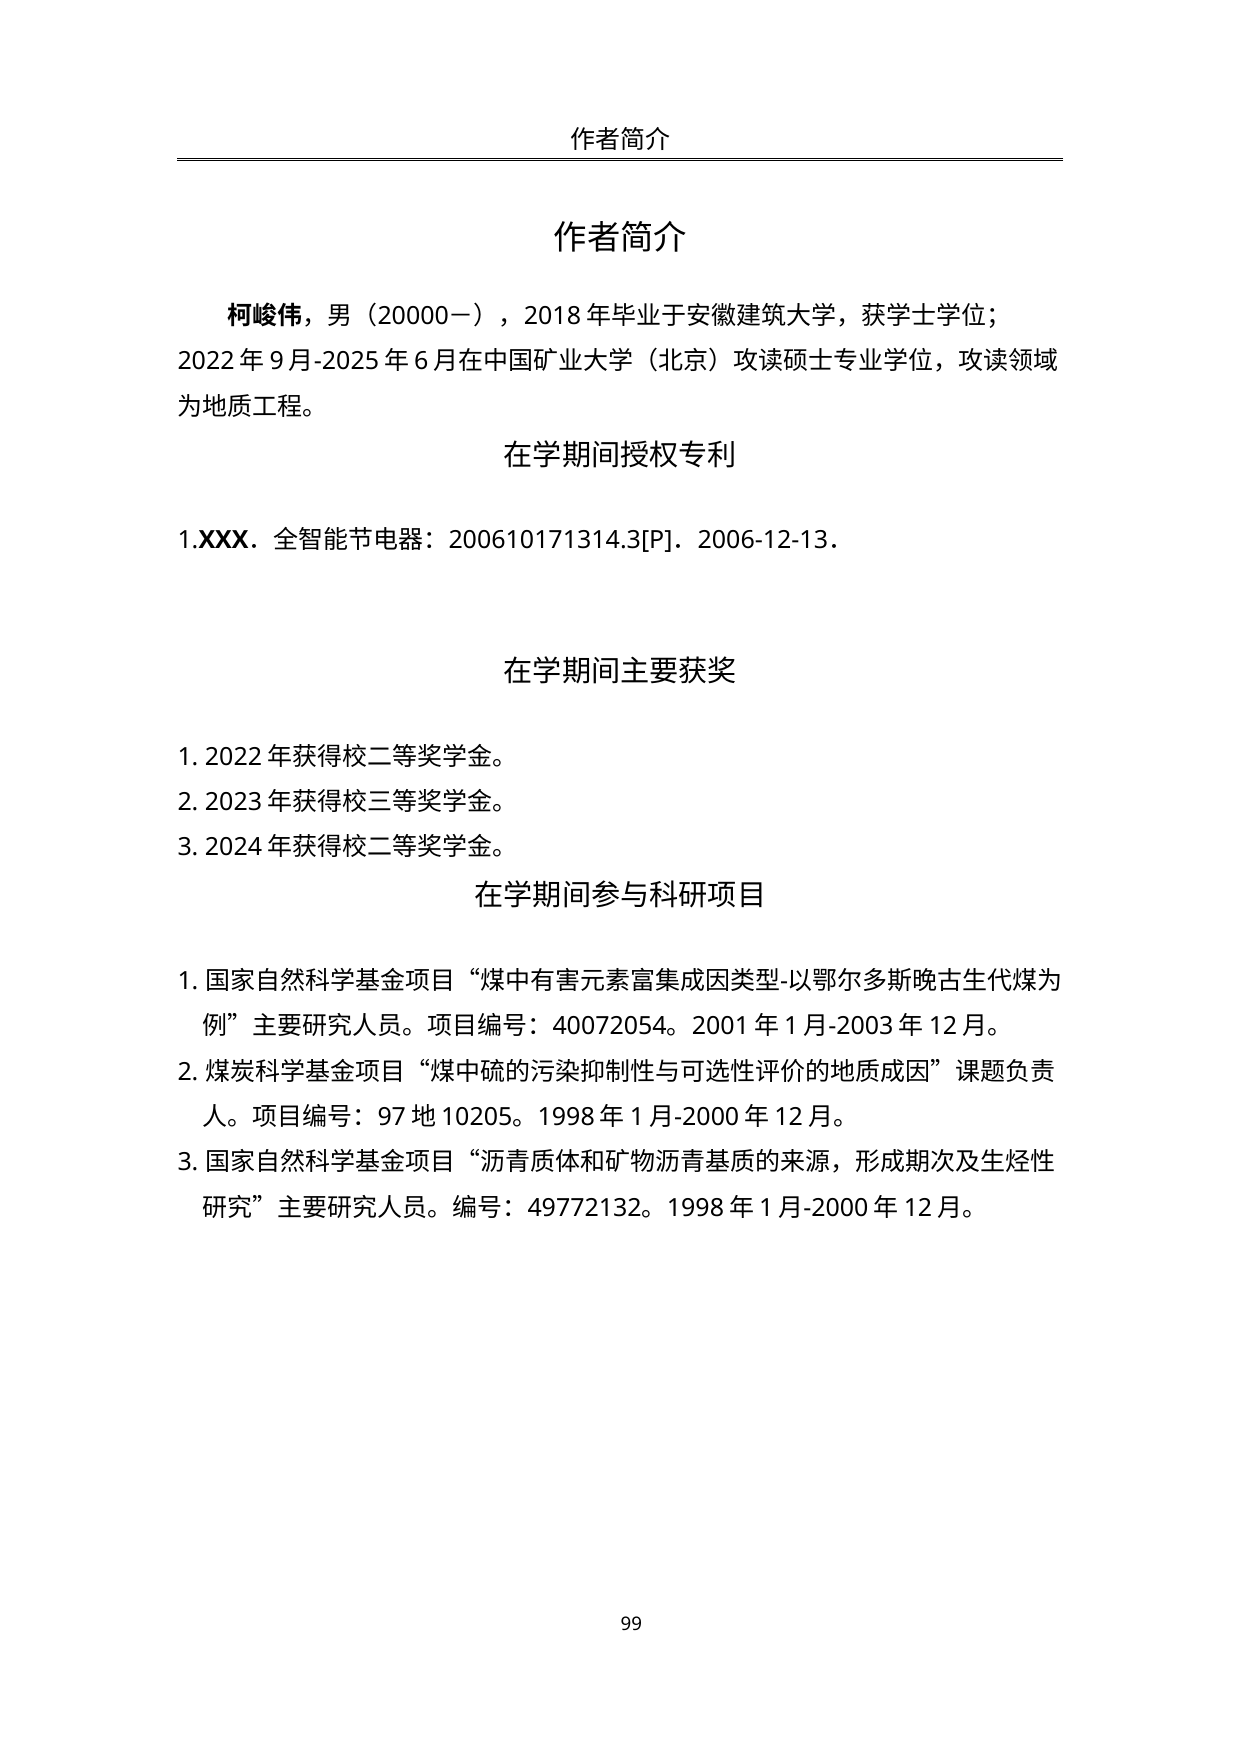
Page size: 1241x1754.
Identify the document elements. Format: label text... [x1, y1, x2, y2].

text 1.XXX．全智能节电器：200610171314.3[P]．2006-12-13． [177, 520, 1063, 556]
text 1. 国家自然科学基金项目“煤中有害元素富集成因类型-以鄂尔多斯晚古生代煤为例”主要研究人员。项目编号：40072054。2001年1月-2003年12月。 [177, 960, 1063, 1042]
text 在学期间授权专利 [177, 431, 1063, 474]
text 3. 国家自然科学基金项目“沥青质体和矿物沥青基质的来源，形成期次及生烃性研究”主要研究人员。编号：49772132。1998年1月-2000年12月。 [177, 1142, 1063, 1223]
text 在学期间参与科研项目 [177, 872, 1063, 914]
text 3. 2024年获得校二等奖学金。 [177, 827, 1063, 863]
text 作者简介 [177, 211, 1063, 259]
text 2. 2023年获得校三等奖学金。 [177, 781, 1063, 818]
text 2. 煤炭科学基金项目“煤中硫的污染抑制性与可选性评价的地质成因”课题负责人。项目编号：97地10205。1998年1月-2000年12月。 [177, 1051, 1063, 1133]
text 1. 2022年获得校二等奖学金。 [177, 736, 1063, 772]
text 在学期间主要获奖 [177, 648, 1063, 690]
text 柯峻伟，男（20000－），2018年毕业于安徽建筑大学，获学士学位；2022年9月-2025年6月在中国矿业大学（北京）攻读硕士专业学位，攻读领域为地质工程。 [177, 296, 1063, 422]
